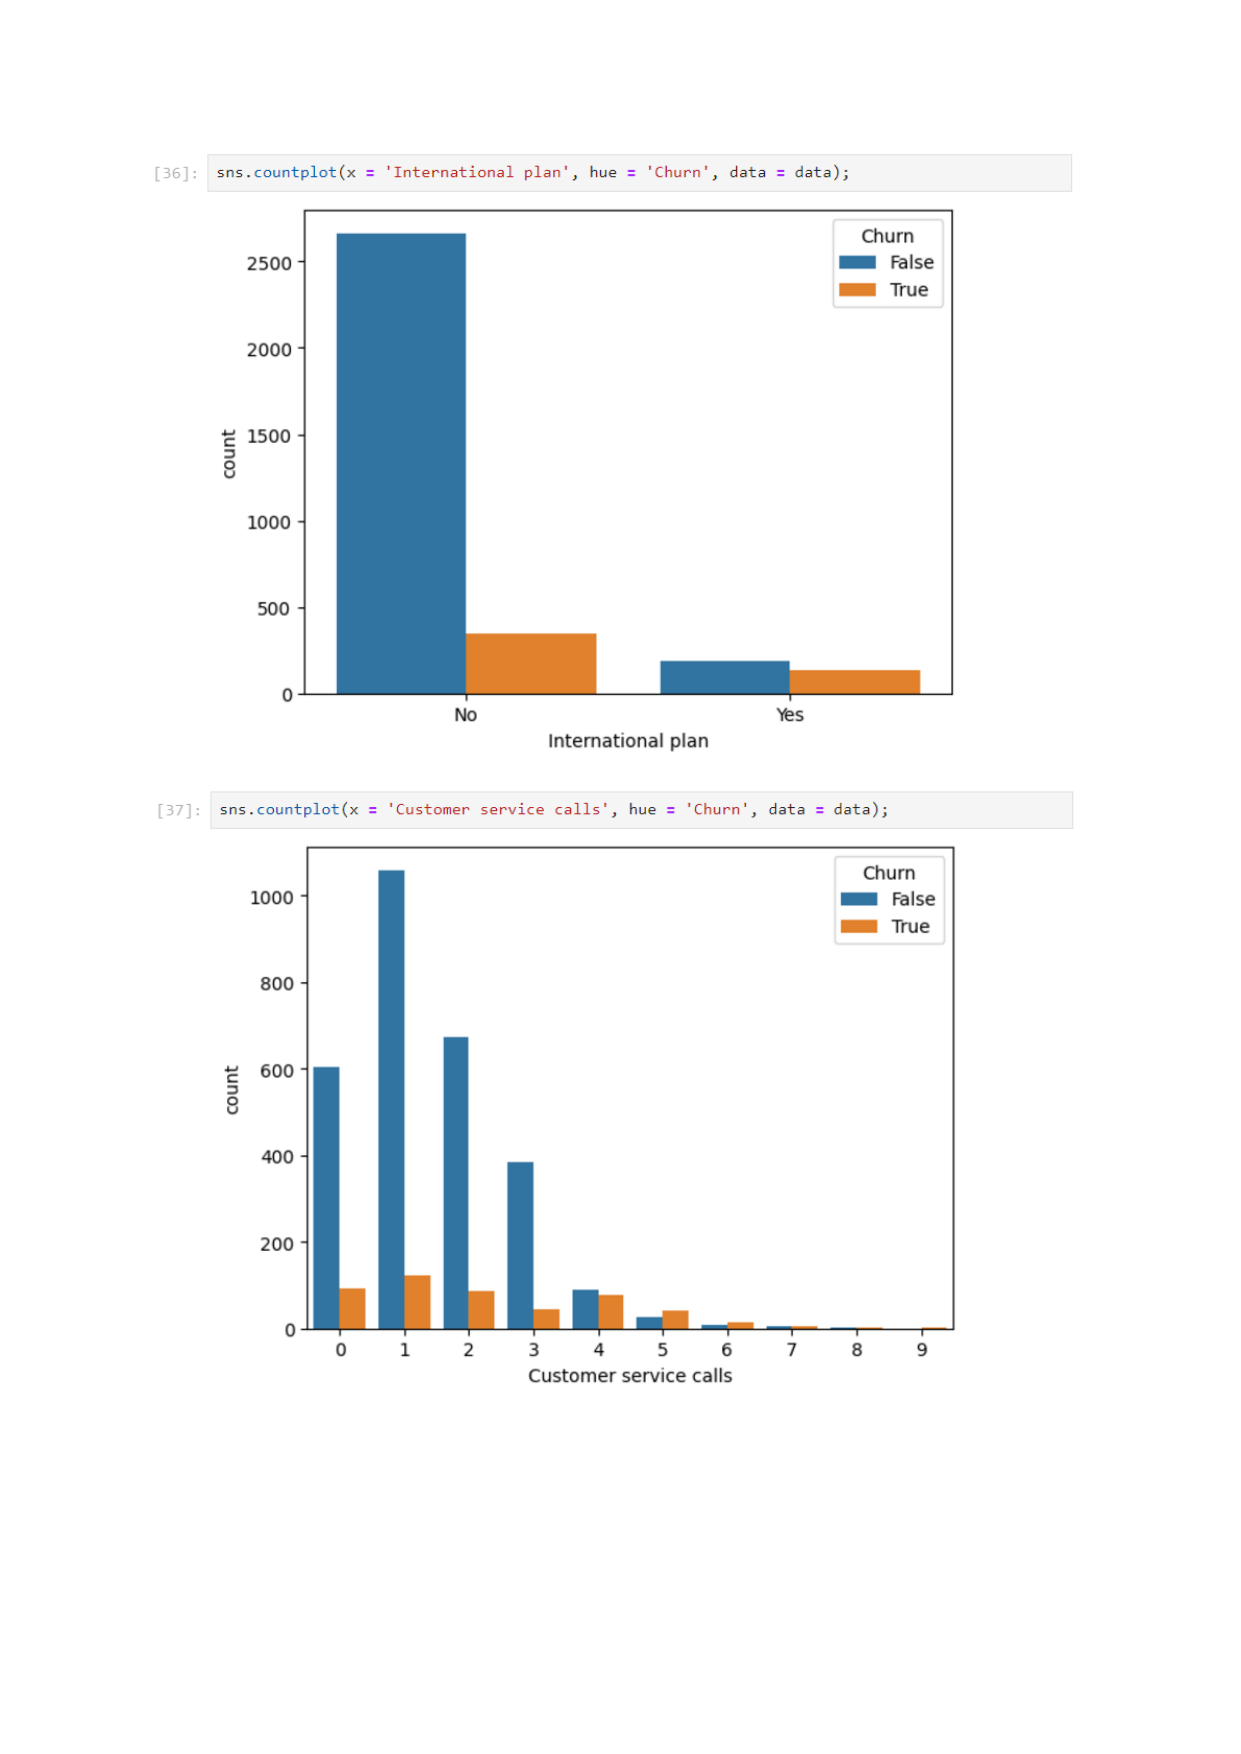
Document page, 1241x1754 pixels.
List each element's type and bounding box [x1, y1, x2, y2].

picture [150, 781, 1091, 1402]
picture [150, 150, 1091, 763]
